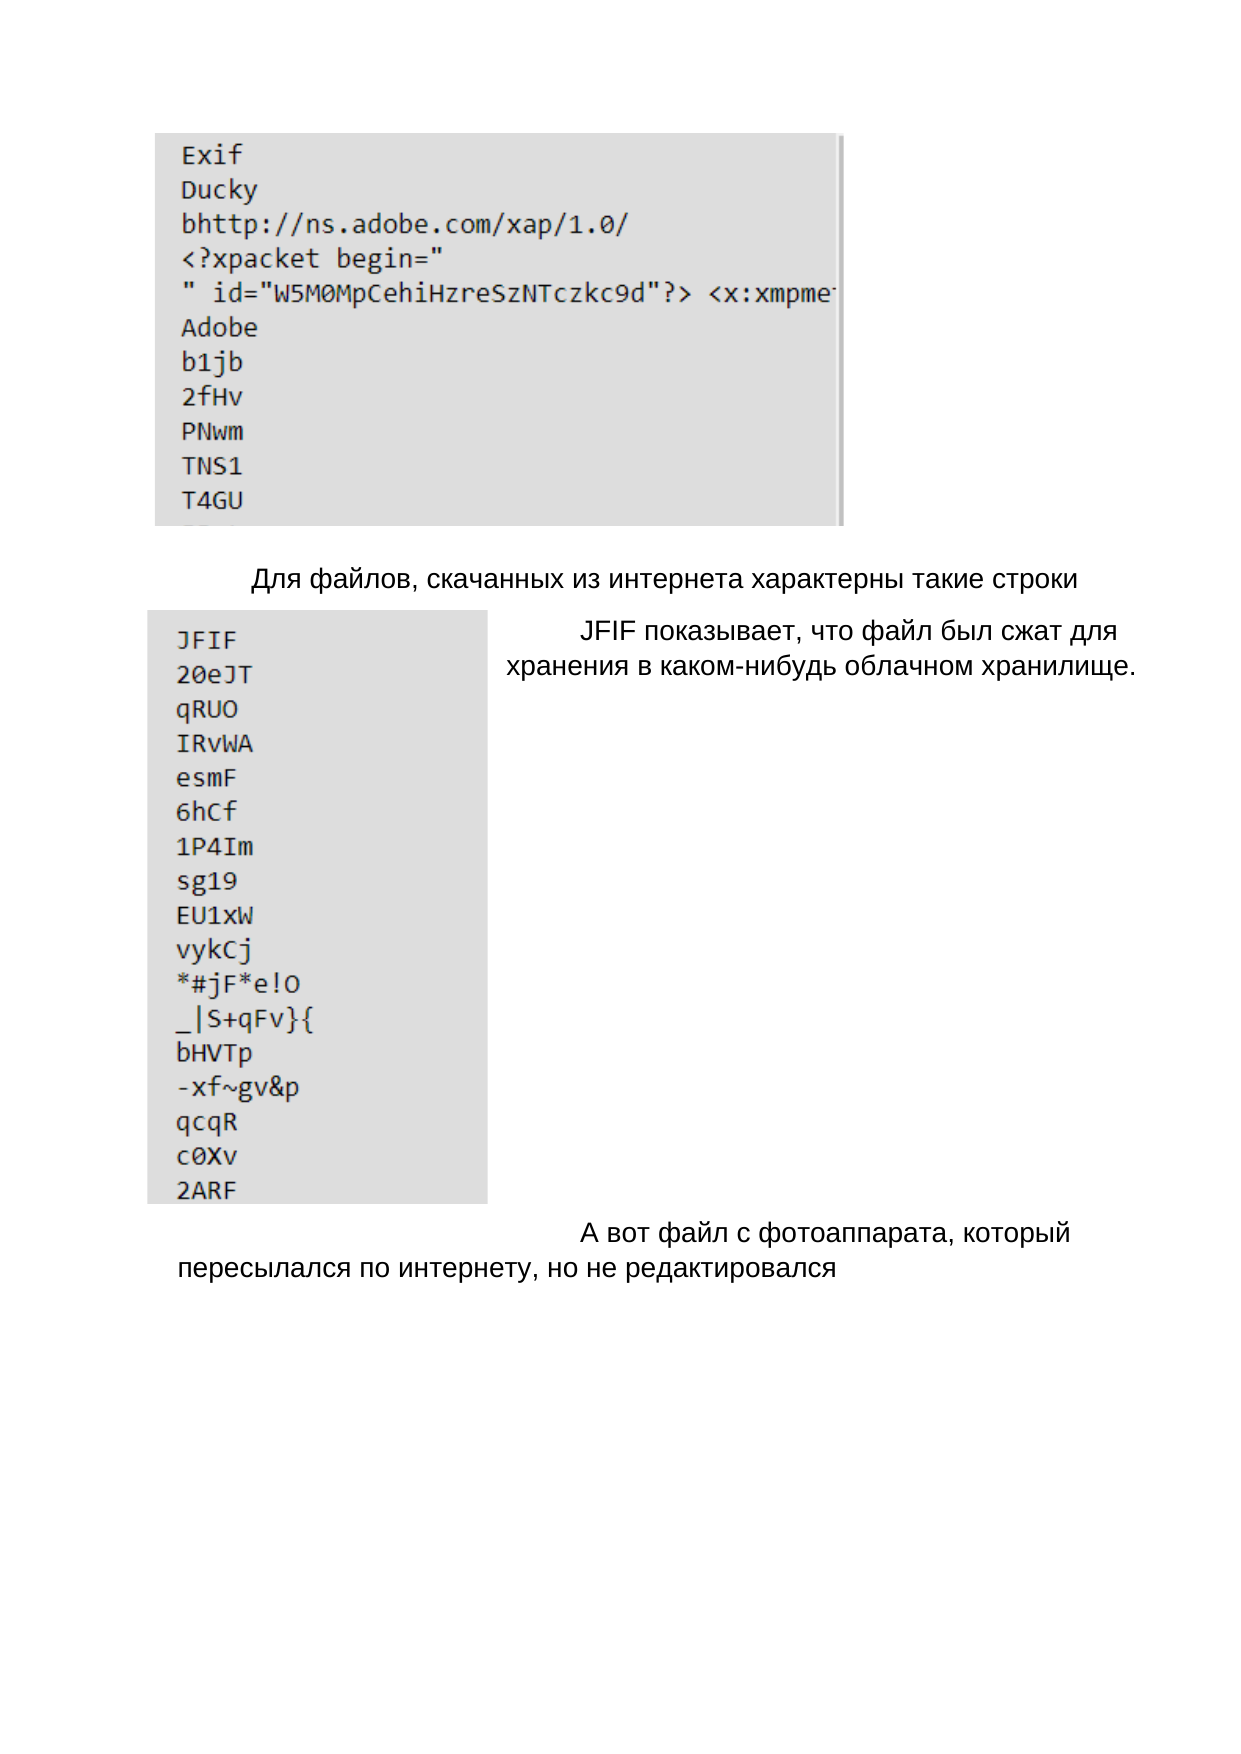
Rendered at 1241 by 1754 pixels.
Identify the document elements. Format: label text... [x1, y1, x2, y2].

text Для файлов, скачанных из интернета характерны такие строки [177, 562, 1152, 594]
picture [154, 133, 844, 525]
text А вот файл с фотоаппарата, который пересылался по интернету, но не редактировался [177, 1216, 1152, 1283]
picture [146, 610, 488, 1200]
text JFIF показывает, что файл был сжат для хранения в каком-нибудь облачном хранилище. [488, 613, 1152, 681]
